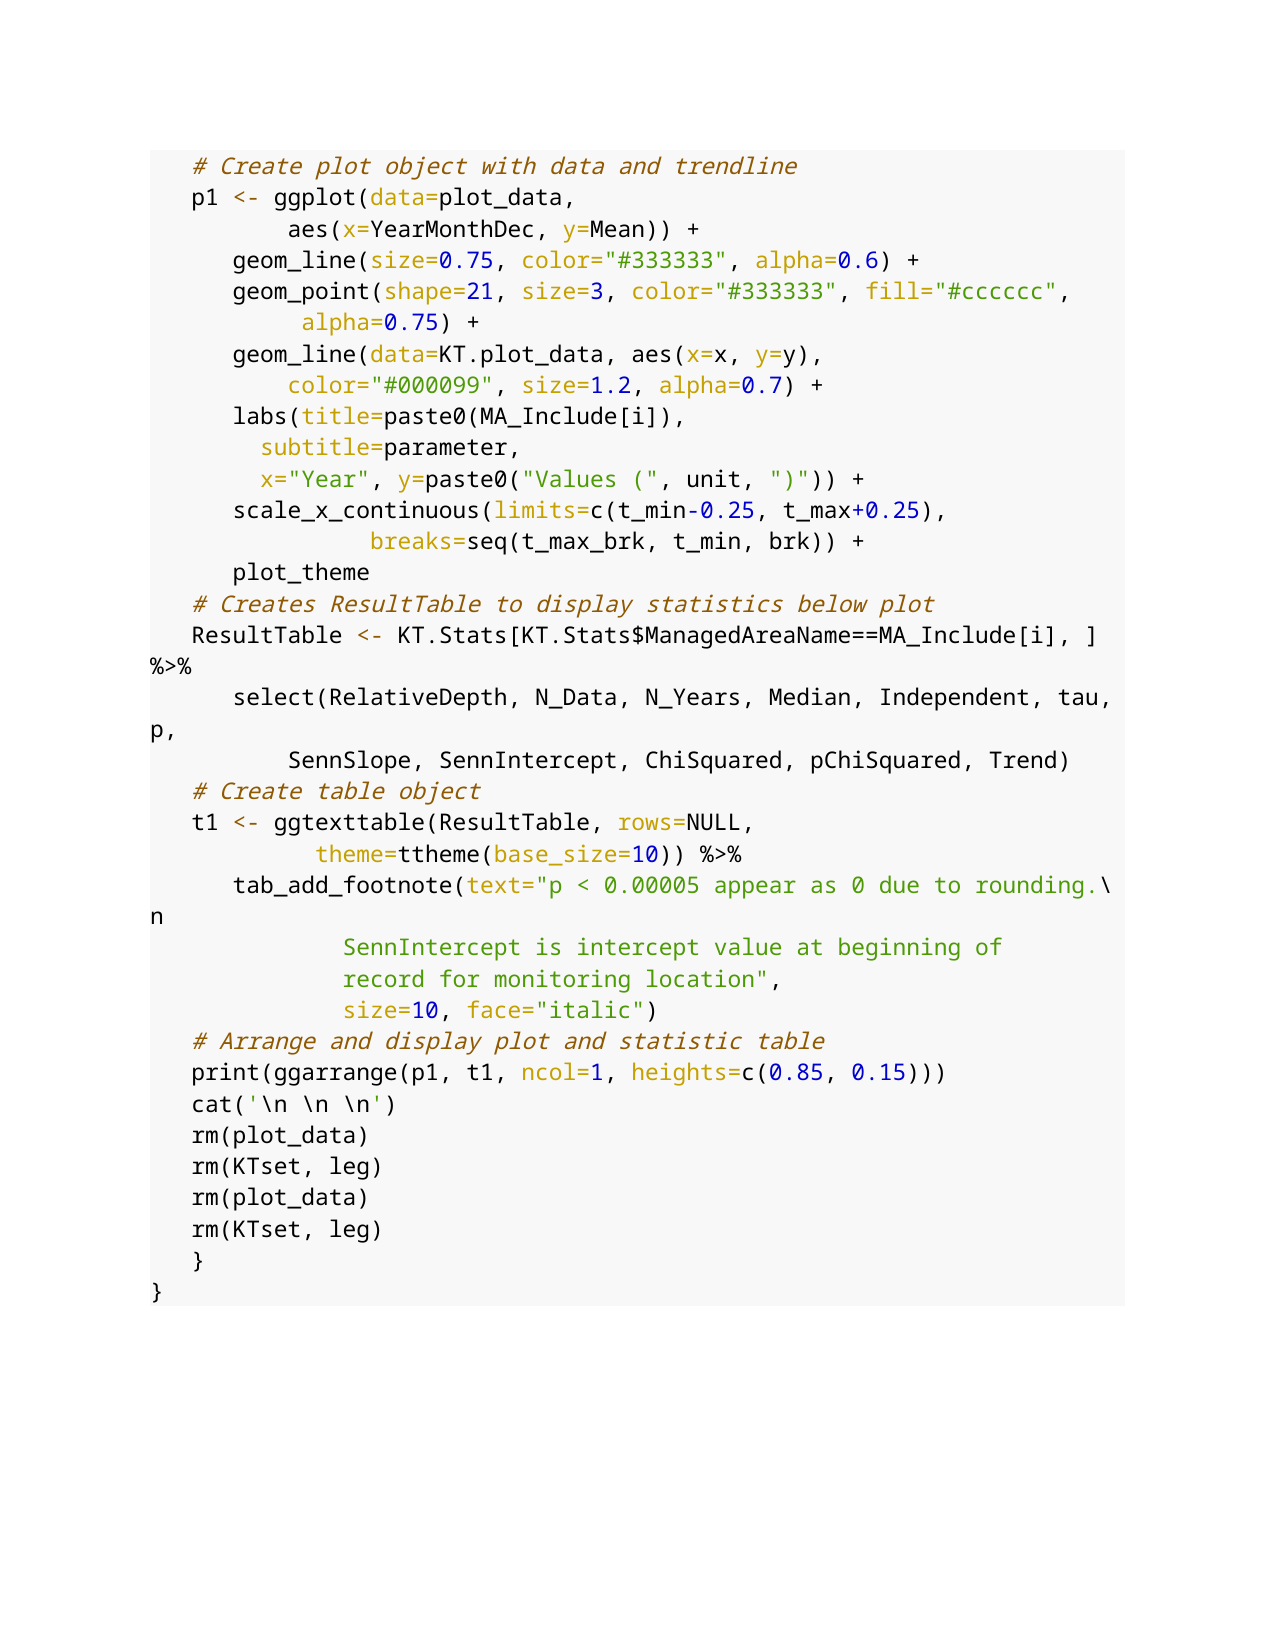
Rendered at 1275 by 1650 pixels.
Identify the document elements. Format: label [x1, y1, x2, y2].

text [150, 150, 1125, 1306]
